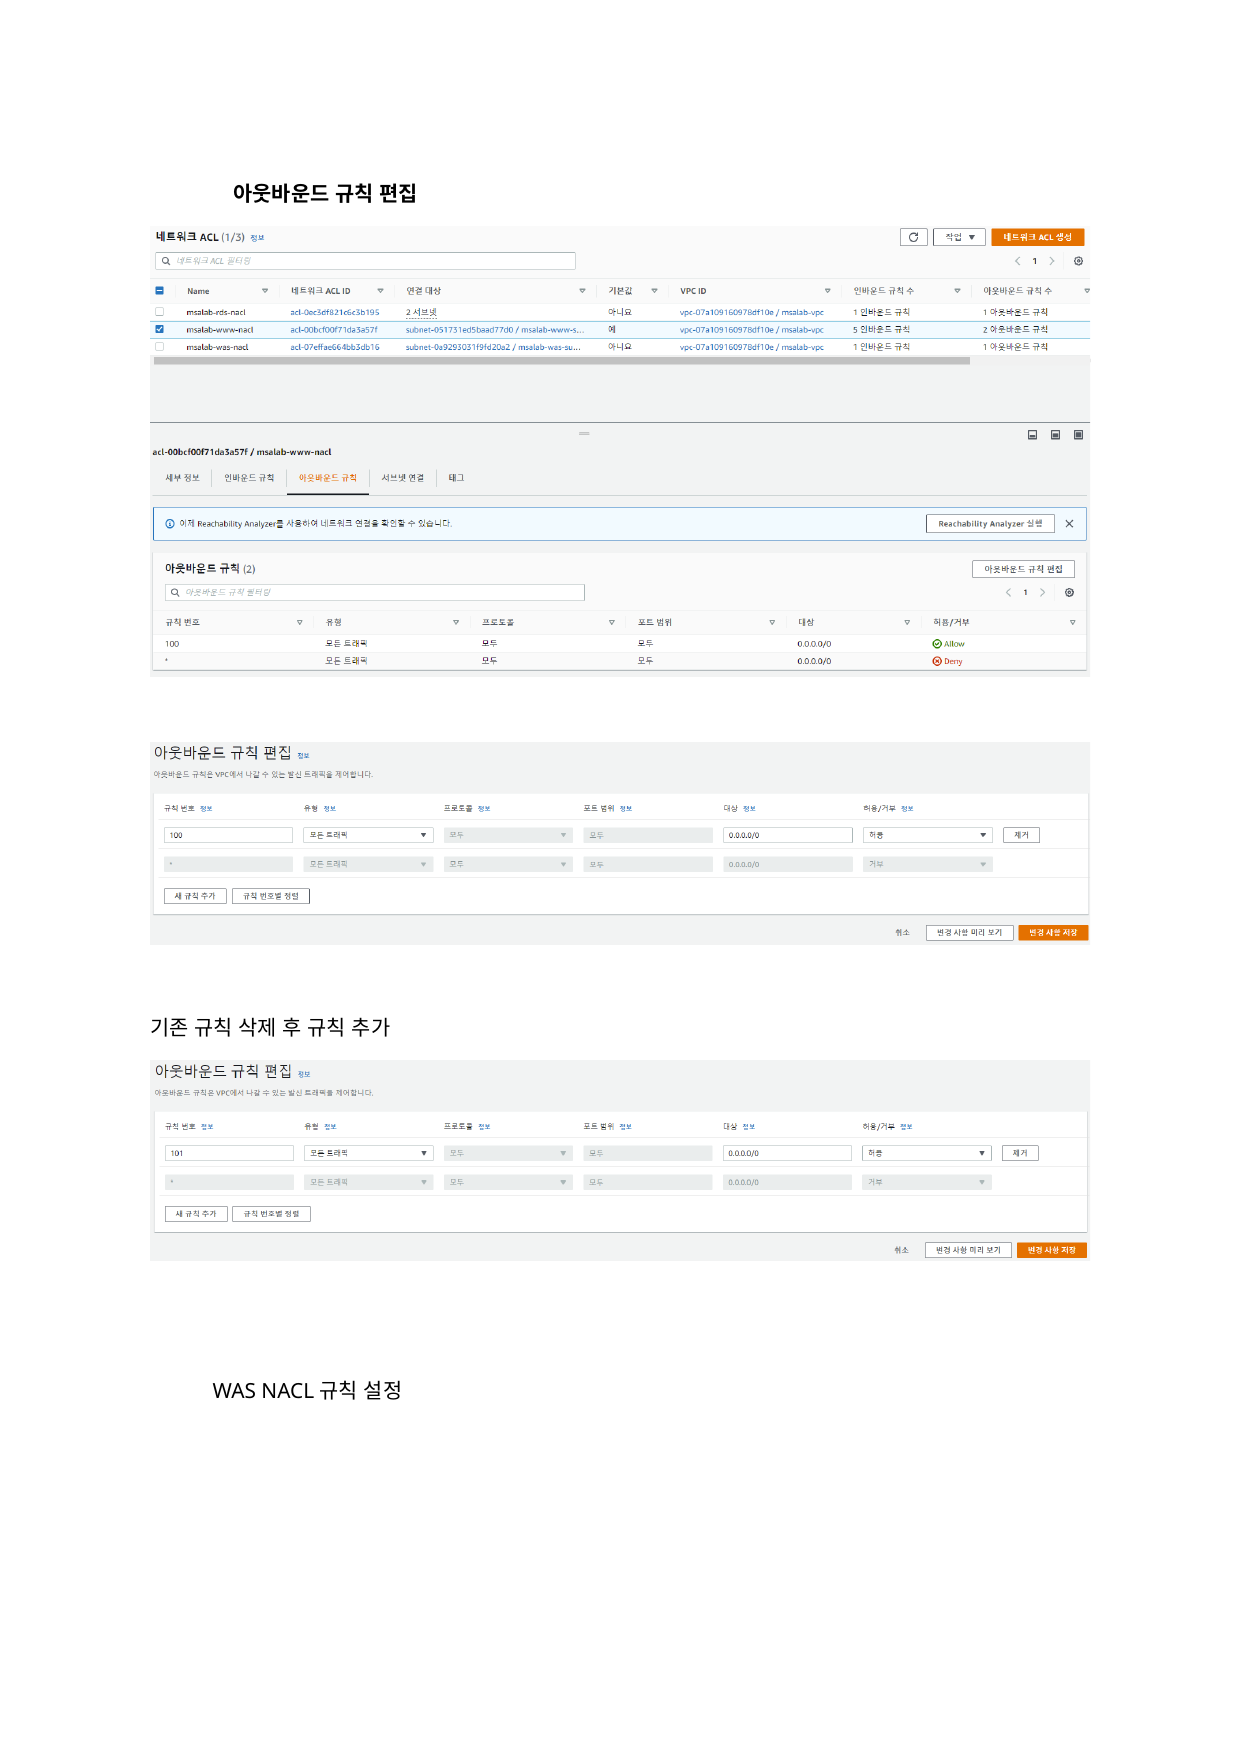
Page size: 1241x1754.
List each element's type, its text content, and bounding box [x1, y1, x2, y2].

picture [150, 226, 1091, 677]
subtitle WAS NACL 규칙 설정 [212, 1374, 1090, 1404]
picture [150, 742, 1091, 945]
text 기존 규칙 삭제 후 규칙 추가 [150, 1011, 1090, 1041]
subtitle 아웃바운드 규칙 편집 [233, 177, 1090, 207]
picture [150, 1060, 1091, 1261]
